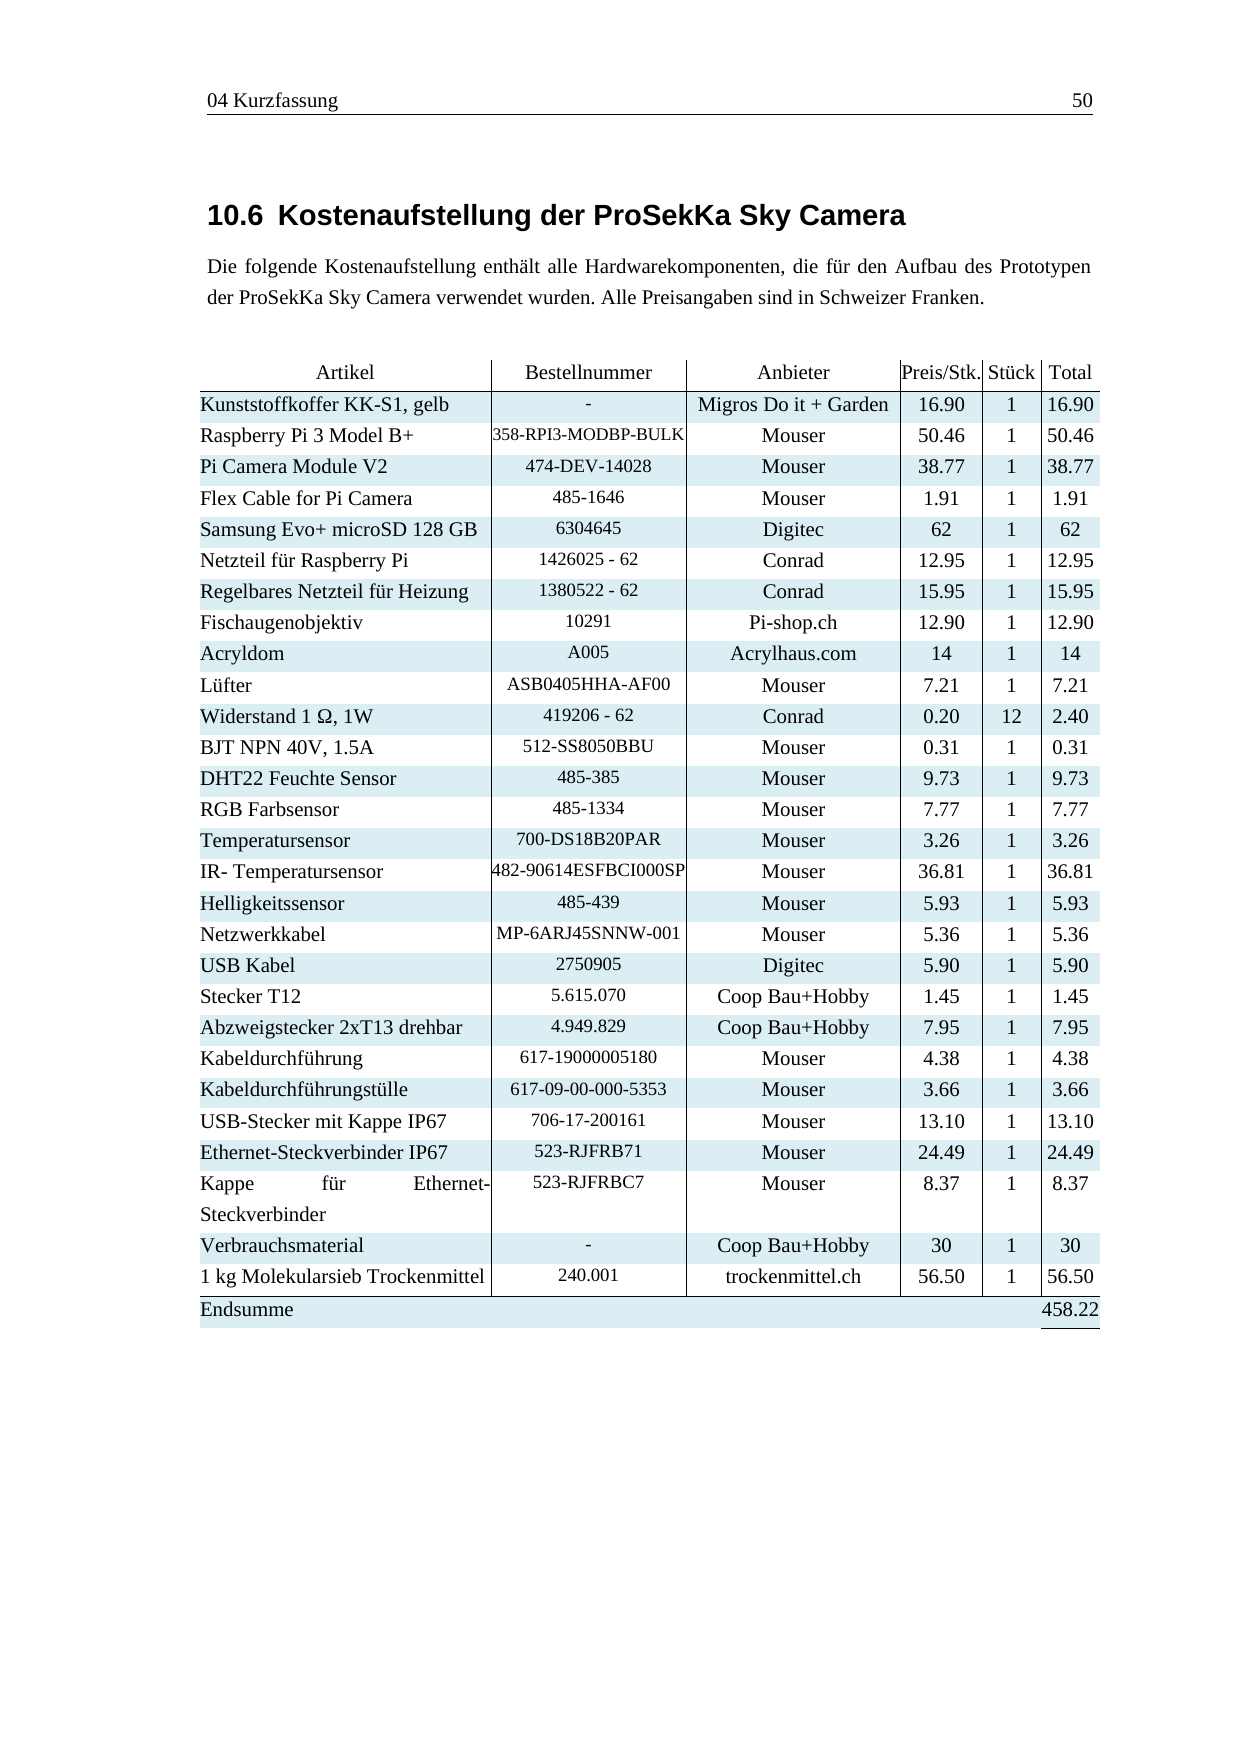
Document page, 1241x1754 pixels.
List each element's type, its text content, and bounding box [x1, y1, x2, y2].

table_cell 1 [983, 455, 1041, 486]
table_cell IR- Temperatursensor [200, 859, 491, 891]
table_cell - [492, 1233, 686, 1264]
table_cell Mouser [687, 891, 900, 922]
table_cell Conrad [687, 579, 900, 610]
table_cell 3.26 [901, 828, 982, 859]
table_cell Temperatursensor [200, 828, 491, 859]
table_cell 12 [983, 704, 1041, 735]
table_cell 62 [1042, 517, 1100, 548]
table_cell 7.77 [1042, 797, 1100, 828]
table_cell 0.20 [901, 704, 982, 735]
table_cell Mouser [687, 1109, 900, 1140]
table_cell 50.46 [901, 423, 982, 454]
table_cell 7.77 [901, 797, 982, 828]
table_cell trockenmittel.ch [687, 1264, 900, 1296]
table_cell 8.37 [1042, 1171, 1100, 1233]
table_cell Stecker T12 [200, 984, 491, 1015]
table_cell Helligkeitssensor [200, 891, 491, 922]
table_cell Mouser [687, 1078, 900, 1108]
table_cell Coop Bau+Hobby [687, 984, 900, 1015]
table_cell Mouser [687, 455, 900, 486]
table_cell Digitec [687, 953, 900, 984]
table_cell 56.50 [901, 1264, 982, 1296]
table_cell Mouser [687, 735, 900, 766]
table_cell 38.77 [1042, 455, 1100, 486]
text Die folgende Kostenaufstellung enthält alle Hardwarekomponenten, die für den Aufbau des Prototypen der ProSekKa Sky Camera verwendet wurden. Alle Preisangaben sind in Schweizer Franken. [207, 254, 1093, 309]
table_header Bestellnummer [492, 360, 686, 391]
table_cell 700-DS18B20PAR [492, 828, 686, 859]
table_cell 474-DEV-14028 [492, 455, 686, 486]
table_cell 1 [983, 922, 1041, 953]
table_cell Mouser [687, 423, 900, 454]
subtitle Kostenaufstellung der ProSekKa Sky Camera [207, 198, 1093, 231]
table_cell 512-SS8050BBU [492, 735, 686, 766]
table_cell 1 [983, 1264, 1041, 1296]
table_cell 5.93 [901, 891, 982, 922]
table_cell Regelbares Netzteil für Heizung [200, 579, 491, 610]
table_cell 523-RJFRBC7 [492, 1171, 686, 1233]
table_cell [901, 1297, 982, 1328]
table_cell [982, 1297, 1041, 1328]
table_cell 15.95 [1042, 579, 1100, 610]
table_cell 1 [983, 984, 1041, 1015]
table_cell DHT22 Feuchte Sensor [200, 766, 491, 797]
table_cell 1426025 - 62 [492, 548, 686, 579]
table_cell Migros Do it + Garden [687, 392, 900, 423]
table_cell 30 [1042, 1233, 1100, 1264]
table_cell USB-Stecker mit Kappe IP67 [200, 1109, 491, 1140]
table_cell 1 [983, 735, 1041, 766]
table_cell Pi-shop.ch [687, 610, 900, 641]
table_cell 1.45 [1042, 984, 1100, 1015]
table_cell Coop Bau+Hobby [687, 1233, 900, 1264]
table_cell 419206 - 62 [492, 704, 686, 735]
table_cell Acryldom [200, 641, 491, 672]
table_cell 1 [983, 859, 1041, 891]
table_cell 5.36 [1042, 922, 1100, 953]
table_cell 485-385 [492, 766, 686, 797]
table_cell 1 [983, 953, 1041, 984]
table_cell 1 [983, 486, 1041, 517]
table_cell Conrad [687, 548, 900, 579]
table_cell Mouser [687, 859, 900, 891]
table_cell 1 [983, 891, 1041, 922]
table_cell Samsung Evo+ microSD 128 GB [200, 517, 491, 548]
table_cell Netzwerkkabel [200, 922, 491, 953]
table_cell 485-439 [492, 891, 686, 922]
table_cell 0.31 [1042, 735, 1100, 766]
table_cell Conrad [687, 704, 900, 735]
table_cell Mouser [687, 1046, 900, 1077]
table_cell Coop Bau+Hobby [687, 1015, 900, 1046]
table_cell 1.45 [901, 984, 982, 1015]
table_cell 5.90 [1042, 953, 1100, 984]
table_cell Pi Camera Module V2 [200, 455, 491, 486]
table_cell Netzteil für Raspberry Pi [200, 548, 491, 579]
table_cell 36.81 [901, 859, 982, 891]
table_cell 617-19000005180 [492, 1046, 686, 1077]
table_header Anbieter [687, 360, 900, 391]
table_cell 62 [901, 517, 982, 548]
table_cell Mouser [687, 1140, 900, 1171]
table_cell Acrylhaus.com [687, 641, 900, 672]
table_cell [491, 1297, 686, 1328]
table_cell 1 [983, 766, 1041, 797]
table_cell 5.90 [901, 953, 982, 984]
table_cell 1 [983, 517, 1041, 548]
table_cell 12.90 [901, 610, 982, 641]
table_header Total [1042, 360, 1100, 391]
table_cell USB Kabel [200, 953, 491, 984]
table_cell Kappe für Ethernet-Steckverbinder [200, 1171, 491, 1233]
table_cell Raspberry Pi 3 Model B+ [200, 423, 491, 454]
table_cell 4.38 [1042, 1046, 1100, 1077]
table_cell 13.10 [1042, 1109, 1100, 1140]
table_cell 10291 [492, 610, 686, 641]
table_cell 3.26 [1042, 828, 1100, 859]
table_cell 485-1334 [492, 797, 686, 828]
table_header Preis/Stk. [901, 360, 982, 391]
table_cell 1 [983, 610, 1041, 641]
table_cell 1 [983, 392, 1041, 423]
table_cell 7.95 [1042, 1015, 1100, 1046]
table_cell 1 [983, 641, 1041, 672]
table_cell Mouser [687, 828, 900, 859]
table_header Artikel [200, 360, 491, 391]
table_cell 15.95 [901, 579, 982, 610]
table_cell 1380522 - 62 [492, 579, 686, 610]
table_cell 1 [983, 828, 1041, 859]
table_cell Verbrauchsmaterial [200, 1233, 491, 1264]
table_cell 458.22 [1041, 1297, 1100, 1328]
table_cell BJT NPN 40V, 1.5A [200, 735, 491, 766]
table_cell 240.001 [492, 1264, 686, 1296]
table_cell 358-RPI3-MODBP-BULK [492, 423, 686, 454]
table_cell 3.66 [901, 1078, 982, 1108]
table_cell 1 [983, 1171, 1041, 1233]
table_cell 4.949.829 [492, 1015, 686, 1046]
table_cell 5.615.070 [492, 984, 686, 1015]
table_cell 8.37 [901, 1171, 982, 1233]
table_cell Mouser [687, 922, 900, 953]
table_cell 1.91 [1042, 486, 1100, 517]
table_cell 1.91 [901, 486, 982, 517]
table_cell 12.95 [1042, 548, 1100, 579]
table_cell 24.49 [1042, 1140, 1100, 1171]
table_cell 12.95 [901, 548, 982, 579]
table_cell [686, 1297, 901, 1328]
table_cell Mouser [687, 486, 900, 517]
table_cell 14 [901, 641, 982, 672]
table_cell Kabeldurchführung [200, 1046, 491, 1077]
table_cell 1 [983, 1140, 1041, 1171]
table_cell 7.21 [1042, 673, 1100, 704]
table_cell 1 [983, 1109, 1041, 1140]
table_cell Endsumme [200, 1297, 491, 1328]
table_cell 36.81 [1042, 859, 1100, 891]
table_cell Mouser [687, 797, 900, 828]
table_cell 5.36 [901, 922, 982, 953]
table_cell Abzweigstecker 2xT13 drehbar [200, 1015, 491, 1046]
table_cell 485-1646 [492, 486, 686, 517]
table_cell 12.90 [1042, 610, 1100, 641]
table_cell Kunststoffkoffer KK-S1, gelb [200, 392, 491, 423]
table_cell 7.21 [901, 673, 982, 704]
table_cell 3.66 [1042, 1078, 1100, 1108]
table_cell 7.95 [901, 1015, 982, 1046]
table_cell Fischaugenobjektiv [200, 610, 491, 641]
table_cell MP-6ARJ45SNNW-001 [492, 922, 686, 953]
table_cell 1 [983, 673, 1041, 704]
table_cell Ethernet-Steckverbinder IP67 [200, 1140, 491, 1171]
table_cell 1 [983, 797, 1041, 828]
table_cell 0.31 [901, 735, 982, 766]
table_cell 9.73 [901, 766, 982, 797]
table_cell 706-17-200161 [492, 1109, 686, 1140]
table_cell 617-09-00-000-5353 [492, 1078, 686, 1108]
table_cell Mouser [687, 766, 900, 797]
table_cell A005 [492, 641, 686, 672]
table_cell 13.10 [901, 1109, 982, 1140]
table_cell 1 [983, 1078, 1041, 1108]
table_cell 1 [983, 579, 1041, 610]
table_cell 38.77 [901, 455, 982, 486]
table_cell 50.46 [1042, 423, 1100, 454]
table_cell 482-90614ESFBCI000SP [492, 859, 686, 891]
table_cell 30 [901, 1233, 982, 1264]
table_cell 1 [983, 1015, 1041, 1046]
table_cell 523-RJFRB71 [492, 1140, 686, 1171]
table_cell RGB Farbsensor [200, 797, 491, 828]
table_cell 6304645 [492, 517, 686, 548]
table_cell Mouser [687, 673, 900, 704]
table_cell 1 [983, 1046, 1041, 1077]
table_cell 1 [983, 423, 1041, 454]
table_cell Digitec [687, 517, 900, 548]
table_cell 16.90 [901, 392, 982, 423]
table_cell Lüfter [200, 673, 491, 704]
table_cell ASB0405HHA-AF00 [492, 673, 686, 704]
table_cell 16.90 [1042, 392, 1100, 423]
table_cell - [492, 392, 686, 423]
table_cell Kabeldurchführungstülle [200, 1078, 491, 1108]
table_cell Mouser [687, 1171, 900, 1233]
table_cell Flex Cable for Pi Camera [200, 486, 491, 517]
table_cell 4.38 [901, 1046, 982, 1077]
table_header Stück [983, 360, 1041, 391]
table_cell 14 [1042, 641, 1100, 672]
table_cell 1 kg Molekularsieb Trockenmittel [200, 1264, 491, 1296]
table_cell 2750905 [492, 953, 686, 984]
table_cell 24.49 [901, 1140, 982, 1171]
table_cell 5.93 [1042, 891, 1100, 922]
table_cell 2.40 [1042, 704, 1100, 735]
table_cell Widerstand 1 Ω, 1W [200, 704, 491, 735]
table_cell 9.73 [1042, 766, 1100, 797]
table_cell 56.50 [1042, 1264, 1100, 1296]
table_cell 1 [983, 548, 1041, 579]
table_cell 1 [983, 1233, 1041, 1264]
